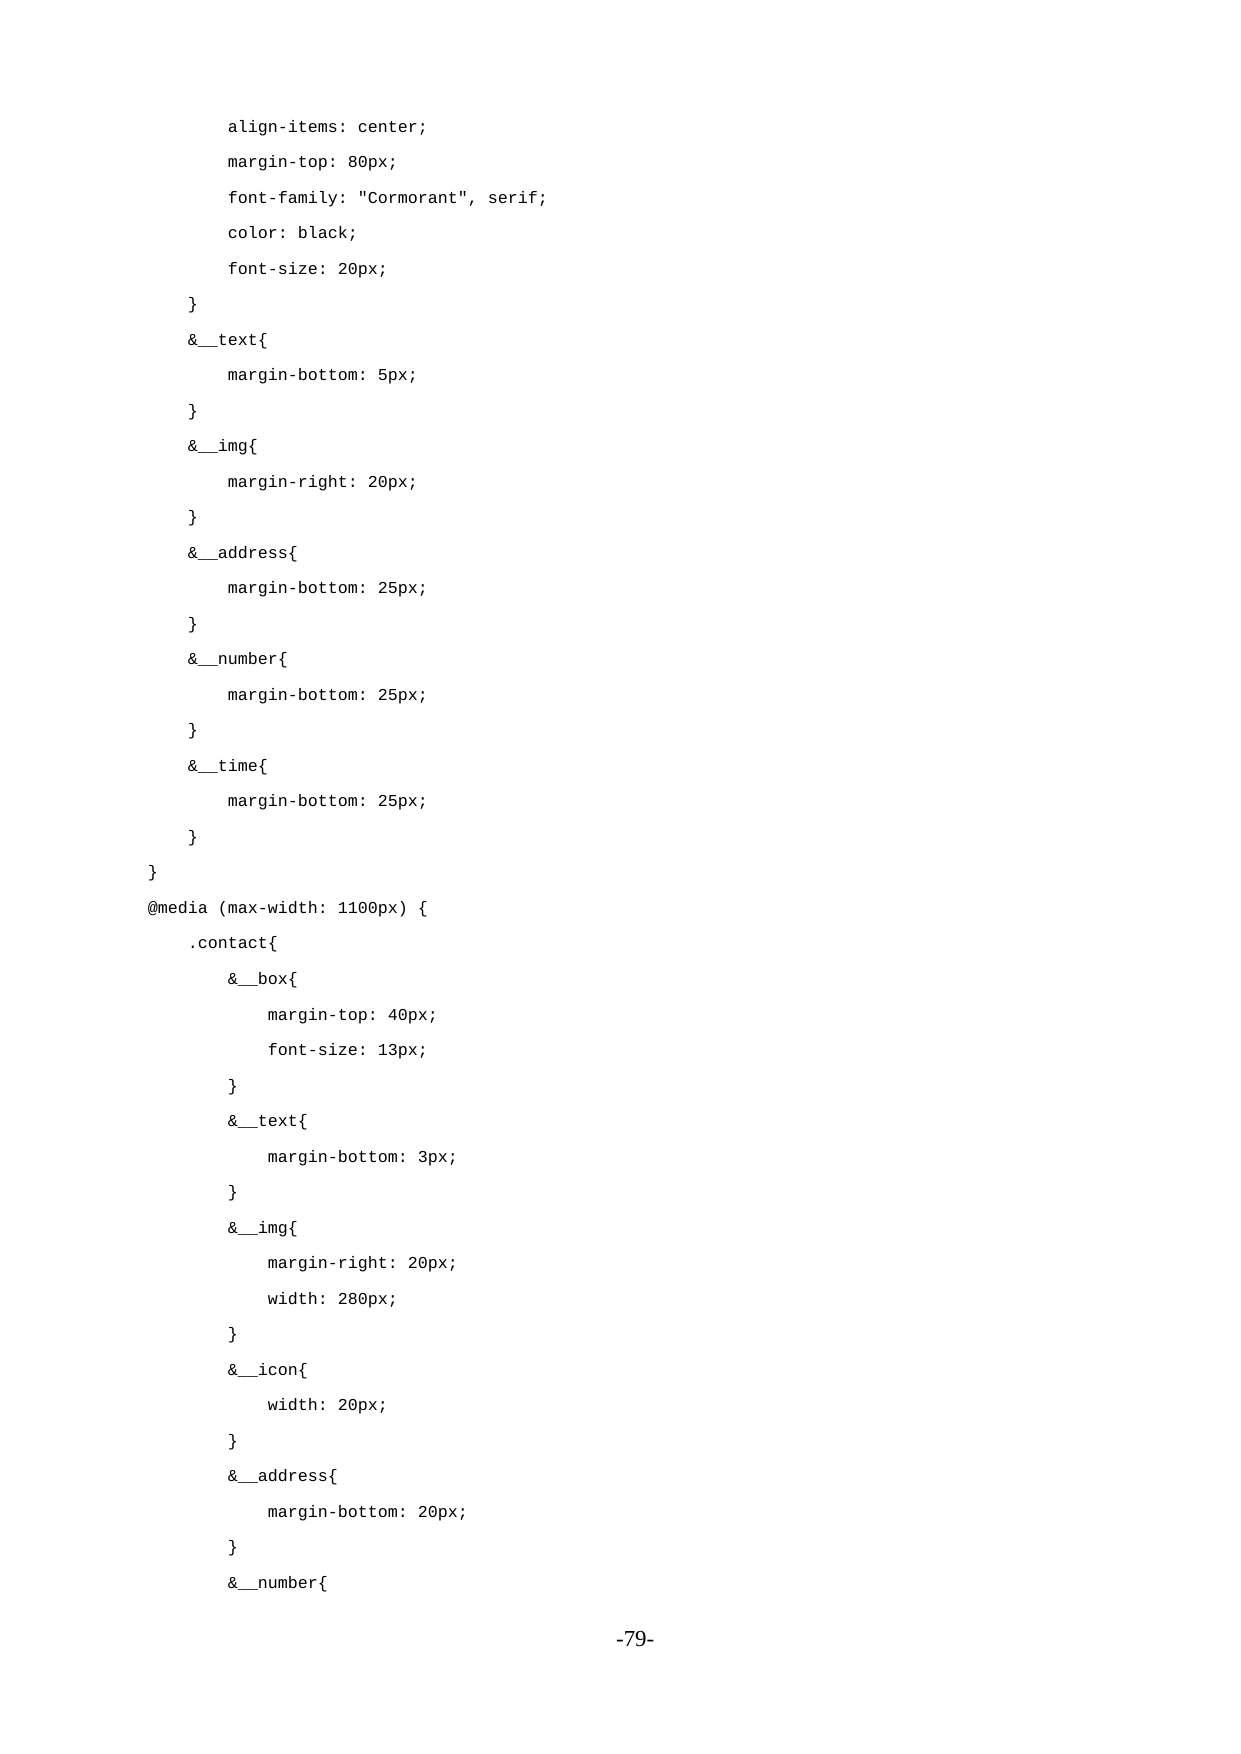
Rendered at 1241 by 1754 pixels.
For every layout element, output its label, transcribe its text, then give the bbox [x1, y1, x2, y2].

text } [148, 1539, 1122, 1558]
text margin-bottom: 5px; [148, 367, 1122, 386]
text } [148, 828, 1122, 847]
text margin-top: 80px; [148, 154, 1122, 172]
text } [148, 1077, 1122, 1096]
text &__number{ [148, 651, 1122, 670]
text &__address{ [148, 544, 1122, 563]
text margin-bottom: 25px; [148, 580, 1122, 599]
text &__number{ [148, 1574, 1122, 1593]
text margin-right: 20px; [148, 473, 1122, 492]
text } [148, 1326, 1122, 1345]
text &__time{ [148, 757, 1122, 776]
text width: 20px; [148, 1397, 1122, 1416]
text } [148, 509, 1122, 528]
text } [148, 864, 1122, 883]
text &__img{ [148, 1219, 1122, 1238]
text align-items: center; [148, 118, 1122, 137]
text &__text{ [148, 331, 1122, 350]
text width: 280px; [148, 1290, 1122, 1309]
text color: black; [148, 225, 1122, 243]
text } [148, 1432, 1122, 1451]
text font-size: 20px; [148, 260, 1122, 279]
text &__icon{ [148, 1361, 1122, 1380]
text margin-bottom: 3px; [148, 1148, 1122, 1167]
text margin-top: 40px; [148, 1006, 1122, 1025]
text margin-right: 20px; [148, 1255, 1122, 1274]
text margin-bottom: 25px; [148, 686, 1122, 705]
text font-size: 13px; [148, 1042, 1122, 1061]
text @media (max-width: 1100px) { [148, 899, 1122, 918]
text } [148, 296, 1122, 314]
text } [148, 615, 1122, 634]
text &__address{ [148, 1468, 1122, 1487]
text font-family: "Cormorant", serif; [148, 189, 1122, 208]
text .contact{ [148, 935, 1122, 954]
text &__img{ [148, 438, 1122, 457]
text } [148, 1184, 1122, 1203]
text &__text{ [148, 1113, 1122, 1132]
text } [148, 722, 1122, 741]
text margin-bottom: 25px; [148, 793, 1122, 812]
text } [148, 402, 1122, 421]
text &__box{ [148, 971, 1122, 989]
text margin-bottom: 20px; [148, 1503, 1122, 1522]
